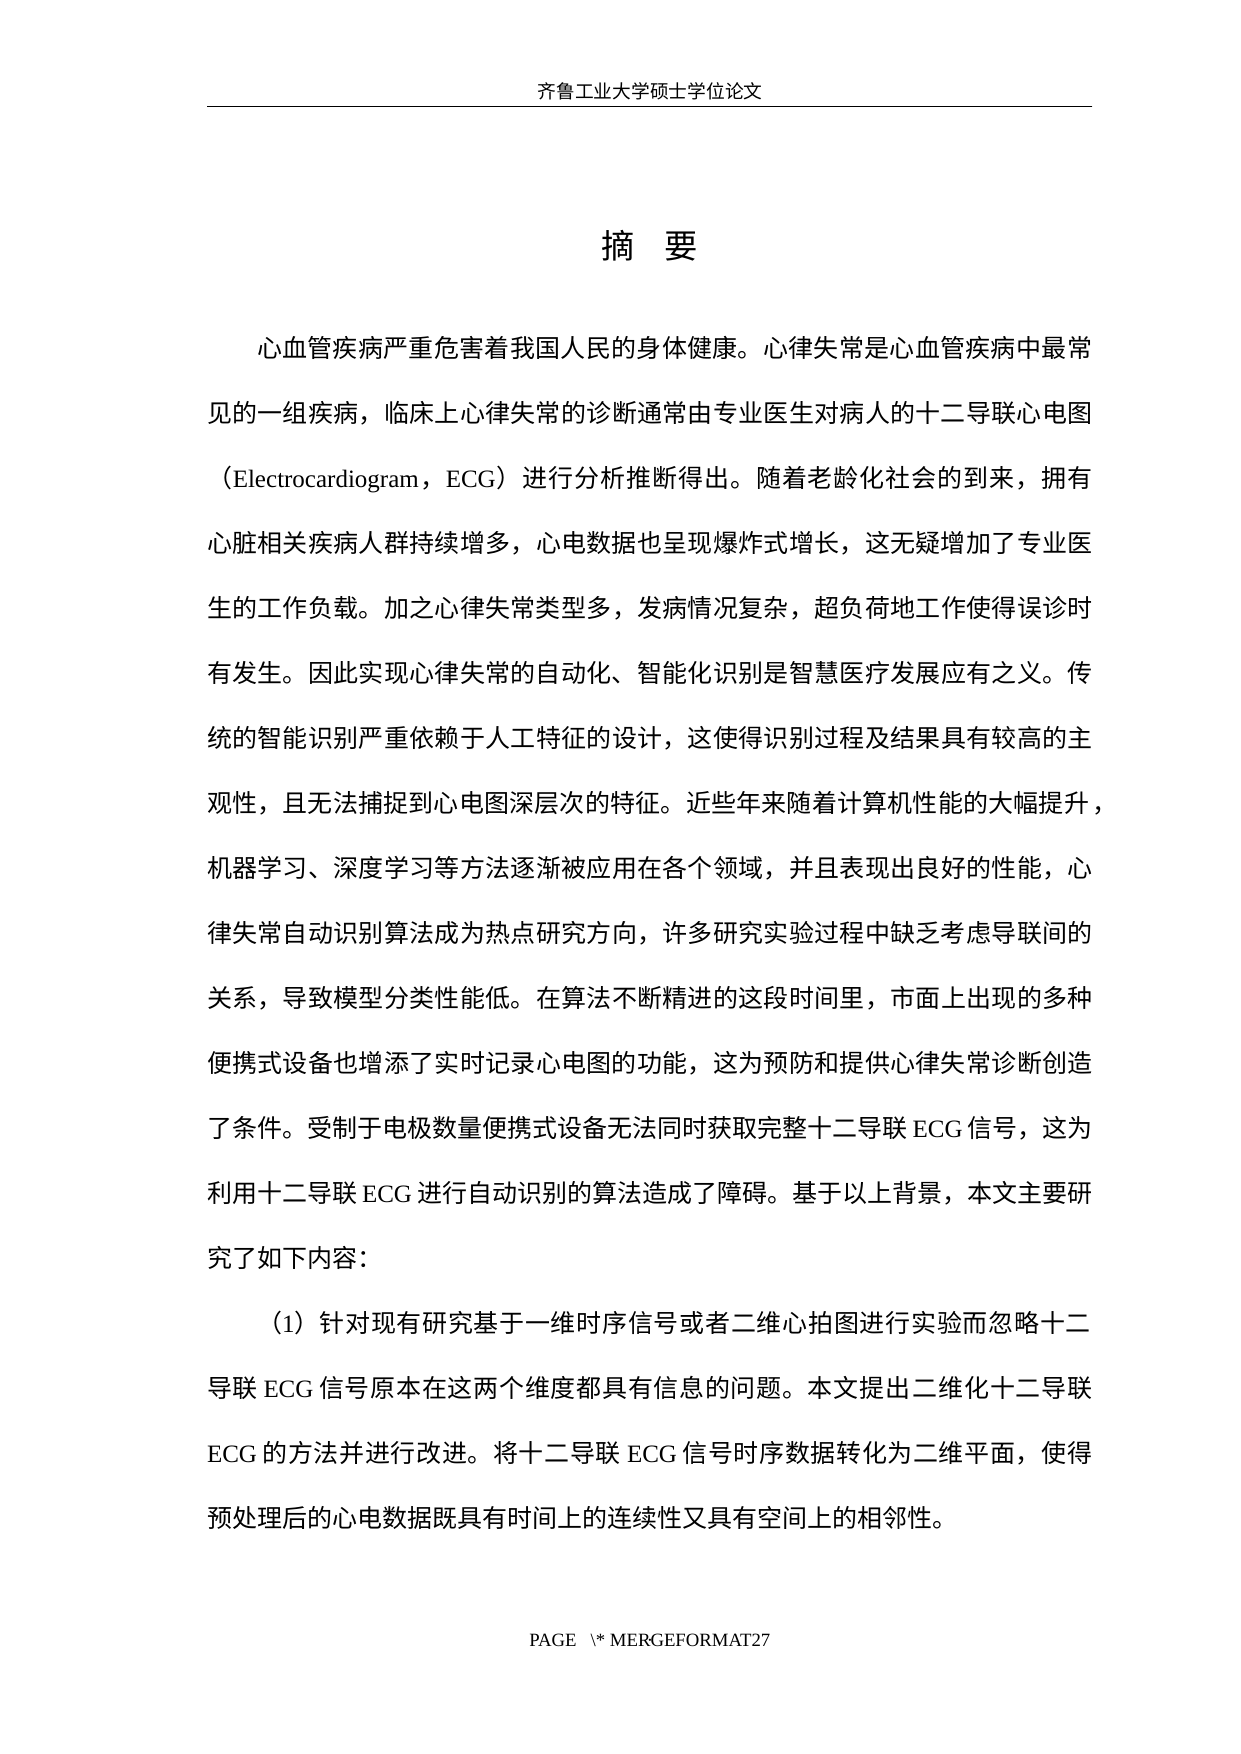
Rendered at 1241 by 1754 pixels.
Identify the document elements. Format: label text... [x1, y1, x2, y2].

subtitle 摘 要 [207, 212, 1092, 277]
list 针对现有研究基于一维时序信号或者二维心拍图进行实验而忽略十二导联ECG信号原本在这两个维度都具有信息的问题。本文提出二维化十二导联ECG的方法并进行改进。将十二导联ECG信号时序数据转化为二维平面，使得预处理后的心电数据既具有时间上的连续性又具有空间上的相邻性。 [207, 1289, 1092, 1549]
text 心血管疾病严重危害着我国人民的身体健康。心律失常是心血管疾病中最常见的一组疾病，临床上心律失常的诊断通常由专业医生对病人的十二导联心电图（Electrocardiogram，ECG）进行分析推断得出。随着老龄化社会的到来，拥有心脏相关疾病人群持续增多，心电数据也呈现爆炸式增长，这无疑增加了专业医生的工作负载。加之心律失常类型多，发病情况复杂，超负荷地工作使得误诊时有发生。因此实现心律失常的自动化、智能化识别是智慧医疗发展应有之义。传统的智能识别严重依赖于人工特征的设计，这使得识别过程及结果具有较高的主观性，且无法捕捉到心电图深层次的特征。近些年来随着计算机性能的大幅提升，机器学习、深度学习等方法逐渐被应用在各个领域，并且表现出良好的性能，心律失常自动识别算法成为热点研究方向，许多研究实验过程中缺乏考虑导联间的关系，导致模型分类性能低。在算法不断精进的这段时间里，市面上出现的多种便携式设备也增添了实时记录心电图的功能，这为预防和提供心律失常诊断创造了条件。受制于电极数量便携式设备无法同时获取完整十二导联ECG信号，这为利用十二导联ECG进行自动识别的算法造成了障碍。基于以上背景，本文主要研究了如下内容： [207, 314, 1092, 1289]
